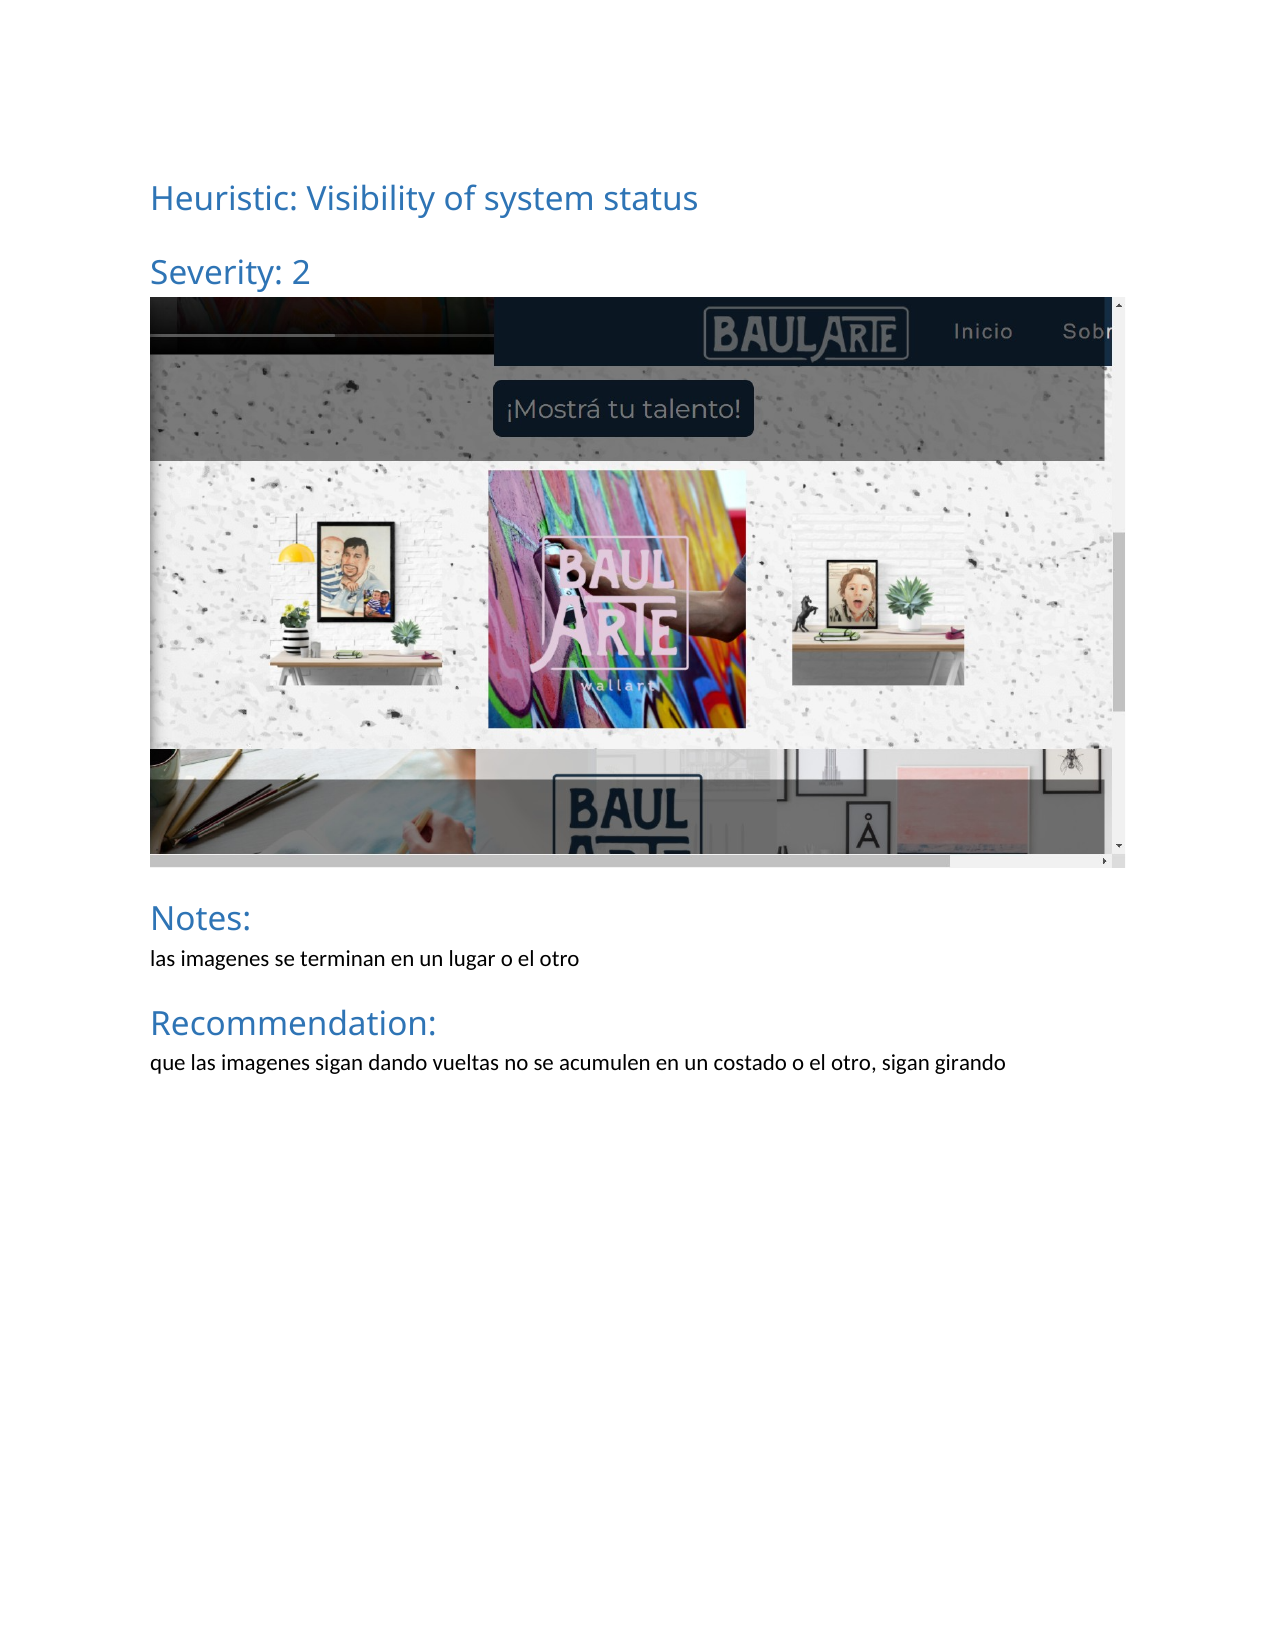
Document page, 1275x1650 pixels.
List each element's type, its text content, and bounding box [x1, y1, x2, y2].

text que las imagenes sigan dando vueltas no se acumulen en un costado o el otro, sigan girando [150, 1048, 1125, 1076]
text las imagenes se terminan en un lugar o el otro [150, 944, 1125, 972]
subtitle Severity: 2 [150, 249, 1125, 294]
subtitle Recommendation: [150, 999, 1125, 1045]
picture [150, 297, 1125, 868]
subtitle Heuristic: Visibility of system status [150, 175, 1125, 220]
subtitle Notes: [150, 895, 1125, 941]
